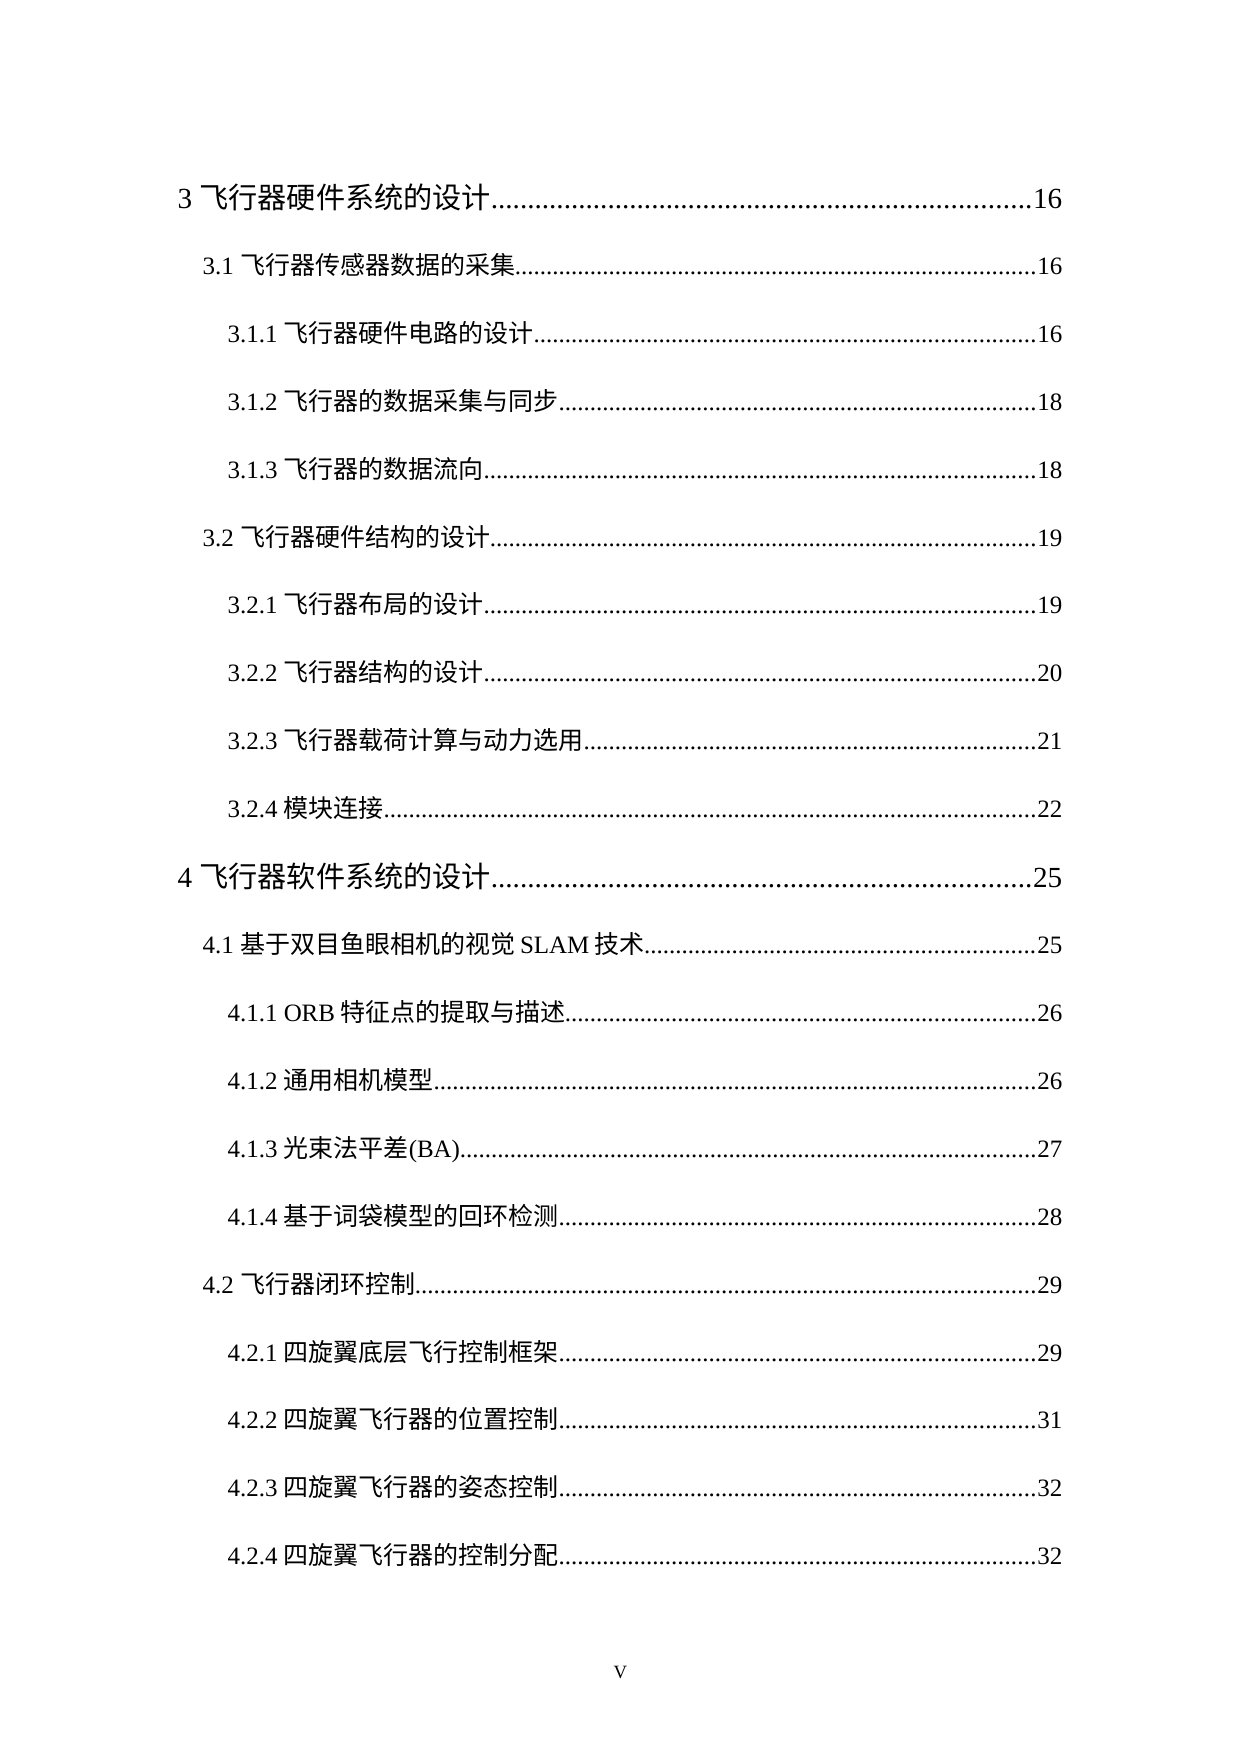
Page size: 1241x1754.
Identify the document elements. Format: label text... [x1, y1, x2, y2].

text 4.2.4 四旋翼飞行器的控制分配 32 [227, 1520, 1063, 1588]
text 3.1.3 飞行器的数据流向 18 [227, 433, 1063, 501]
text 4.2 飞行器闭环控制 29 [202, 1248, 1063, 1316]
text 3.1 飞行器传感器数据的采集 16 [202, 229, 1063, 297]
text 3.1.2 飞行器的数据采集与同步 18 [227, 365, 1063, 433]
text 4.1.3 光束法平差(BA) 27 [227, 1112, 1063, 1180]
text 3.2.4 模块连接 22 [227, 773, 1063, 841]
text 3.1.1 飞行器硬件电路的设计 16 [227, 297, 1063, 365]
text 4 飞行器软件系统的设计 25 [177, 841, 1063, 909]
text 4.1.1 ORB特征点的提取与描述 26 [227, 977, 1063, 1044]
text 4.1.2 通用相机模型 26 [227, 1044, 1063, 1112]
text 3.2.1 飞行器布局的设计 19 [227, 569, 1063, 637]
text 4.2.2 四旋翼飞行器的位置控制 31 [227, 1384, 1063, 1452]
text 3.2.2 飞行器结构的设计 20 [227, 637, 1063, 705]
text 4.2.3 四旋翼飞行器的姿态控制 32 [227, 1452, 1063, 1520]
text 3 飞行器硬件系统的设计 16 [177, 162, 1063, 229]
text 4.1 基于双目鱼眼相机的视觉SLAM技术 25 [202, 909, 1063, 977]
text 4.2.1 四旋翼底层飞行控制框架 29 [227, 1316, 1063, 1384]
text 3.2.3 飞行器载荷计算与动力选用 21 [227, 705, 1063, 773]
text 3.2 飞行器硬件结构的设计 19 [202, 501, 1063, 569]
text 4.1.4 基于词袋模型的回环检测 28 [227, 1180, 1063, 1248]
